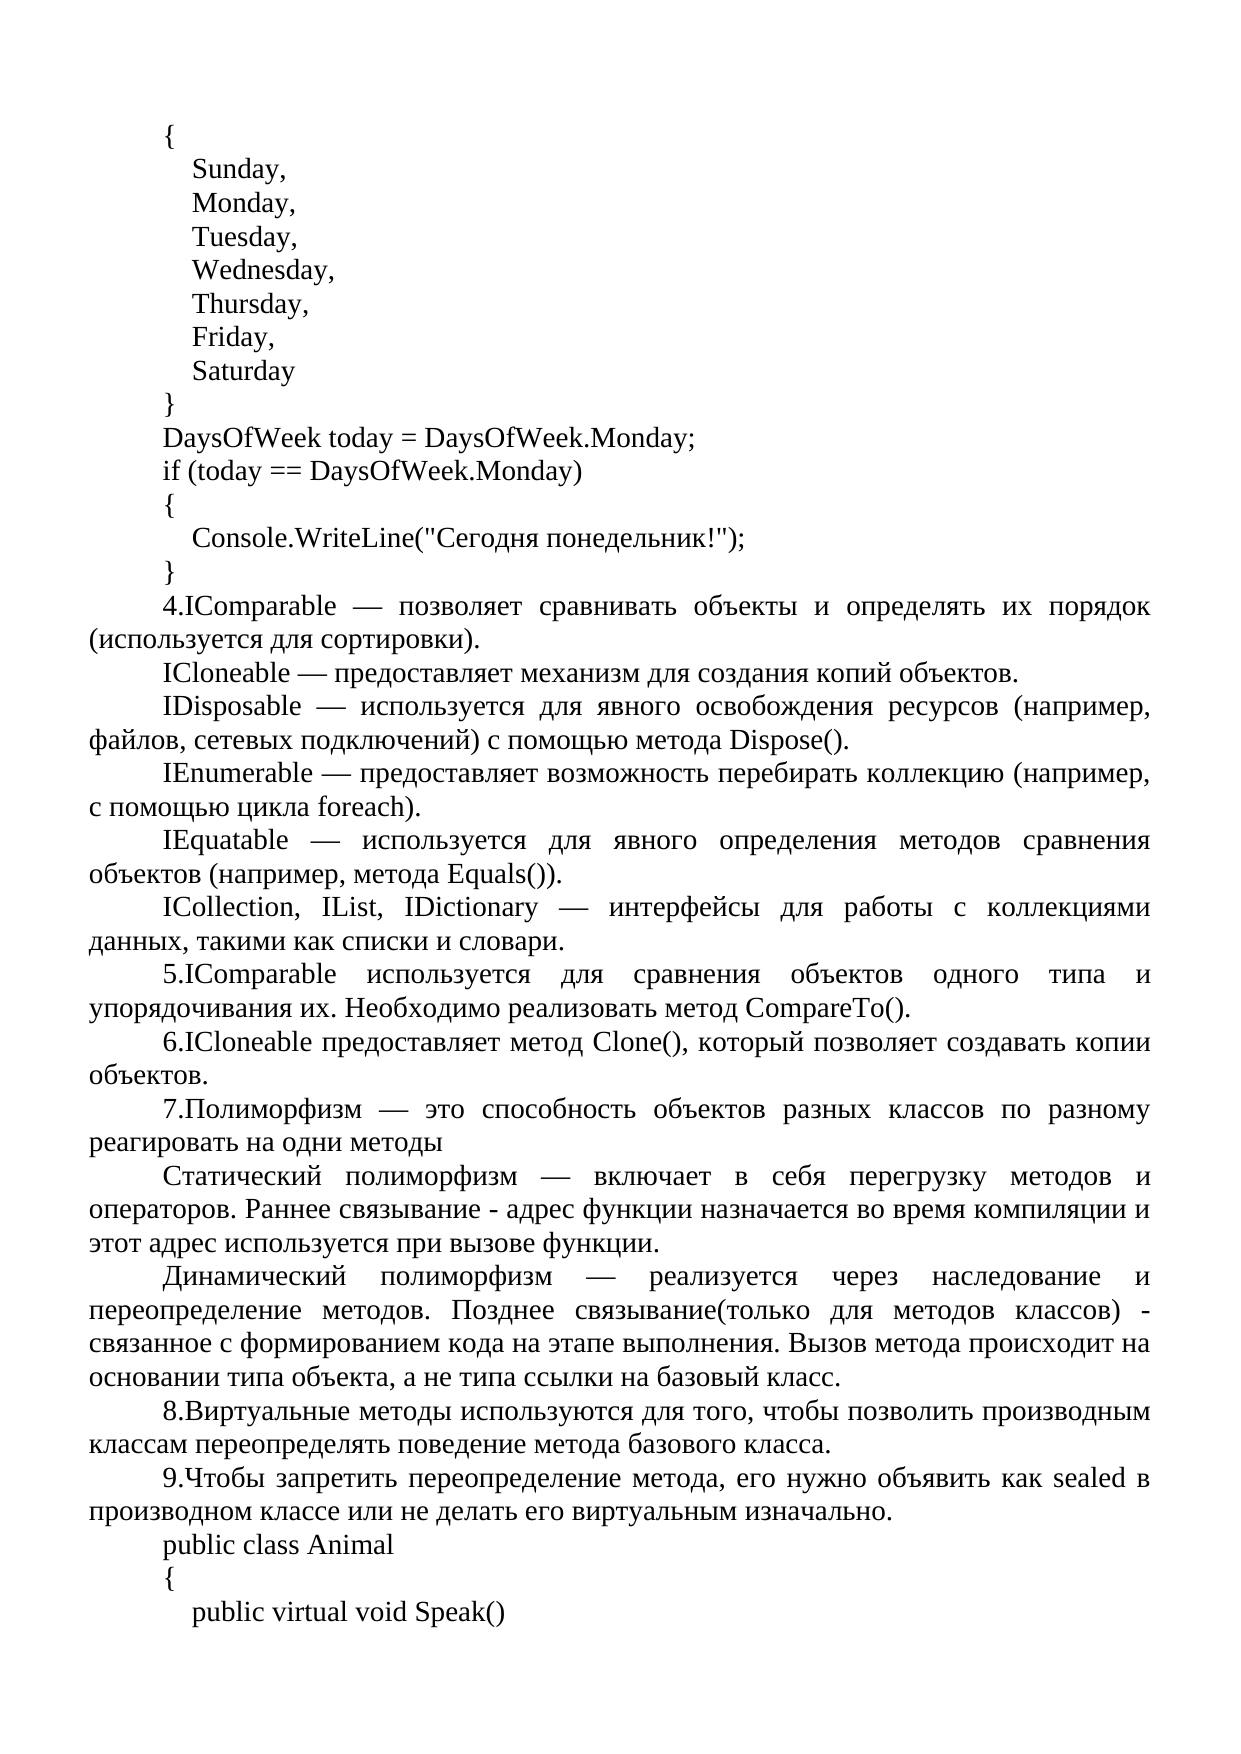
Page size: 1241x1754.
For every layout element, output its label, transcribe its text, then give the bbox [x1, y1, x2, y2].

text Thursday, [89, 286, 1152, 319]
text IEnumerable — предоставляет возможность перебирать коллекцию (например, с помощью цикла foreach). [89, 755, 1152, 822]
text Saturday [89, 353, 1152, 386]
text Динамический полиморфизм — реализуется через наследование и переопределение методов. Позднее связывание(только для методов классов) - связанное с формированием кода на этапе выполнения. Вызов метода происходит на основании типа объекта, а не типа ссылки на базовый класс. [89, 1258, 1152, 1393]
text 4.IComparable — позволяет сравнивать объекты и определять их порядок (используется для сортировки). [89, 588, 1152, 655]
text Tuesday, [89, 219, 1152, 252]
text Sunday, [89, 152, 1152, 185]
text 5.IComparable используется для сравнения объектов одного типа и упорядочивания их. Необходимо реализовать метод CompareTo(). [89, 957, 1152, 1024]
text IEquatable — используется для явного определения методов сравнения объектов (например, метода Equals()). [89, 822, 1152, 889]
text ICollection, IList, IDictionary — интерфейсы для работы с коллекциями данных, такими как списки и словари. [89, 889, 1152, 957]
text { [89, 118, 1152, 152]
text public virtual void Speak() [89, 1594, 1152, 1627]
text } [89, 386, 1152, 420]
text if (today == DaysOfWeek.Monday) [89, 453, 1152, 487]
text { [89, 1560, 1152, 1594]
text DaysOfWeek today = DaysOfWeek.Monday; [89, 420, 1152, 453]
text IDisposable — используется для явного освобождения ресурсов (например, файлов, сетевых подключений) с помощью метода Dispose(). [89, 688, 1152, 755]
text Console.WriteLine("Сегодня понедельник!"); [89, 521, 1152, 554]
text } [89, 554, 1152, 588]
text 8.Виртуальные методы используются для того, чтобы позволить производным классам переопределять поведение метода базового класса. [89, 1393, 1152, 1460]
text 6.ICloneable предоставляет метод Clone(), который позволяет создавать копии объектов. [89, 1024, 1152, 1091]
text Wednesday, [89, 252, 1152, 286]
text public class Animal [89, 1527, 1152, 1560]
text ICloneable — предоставляет механизм для создания копий объектов. [89, 655, 1152, 688]
text 7.Полиморфизм — это способность объектов разных классов по разному реагировать на одни методы [89, 1091, 1152, 1158]
text { [89, 487, 1152, 521]
text Cтатический полиморфизм — включает в себя перегрузку методов и операторов. Раннее связывание - адрес функции назначается во время компиляции и этот адрес используется при вызове функции. [89, 1158, 1152, 1258]
text Monday, [89, 185, 1152, 219]
text Friday, [89, 319, 1152, 353]
text 9.Чтобы запретить переопределение метода, его нужно объявить как sealed в производном классе или не делать его виртуальным изначально. [89, 1460, 1152, 1527]
